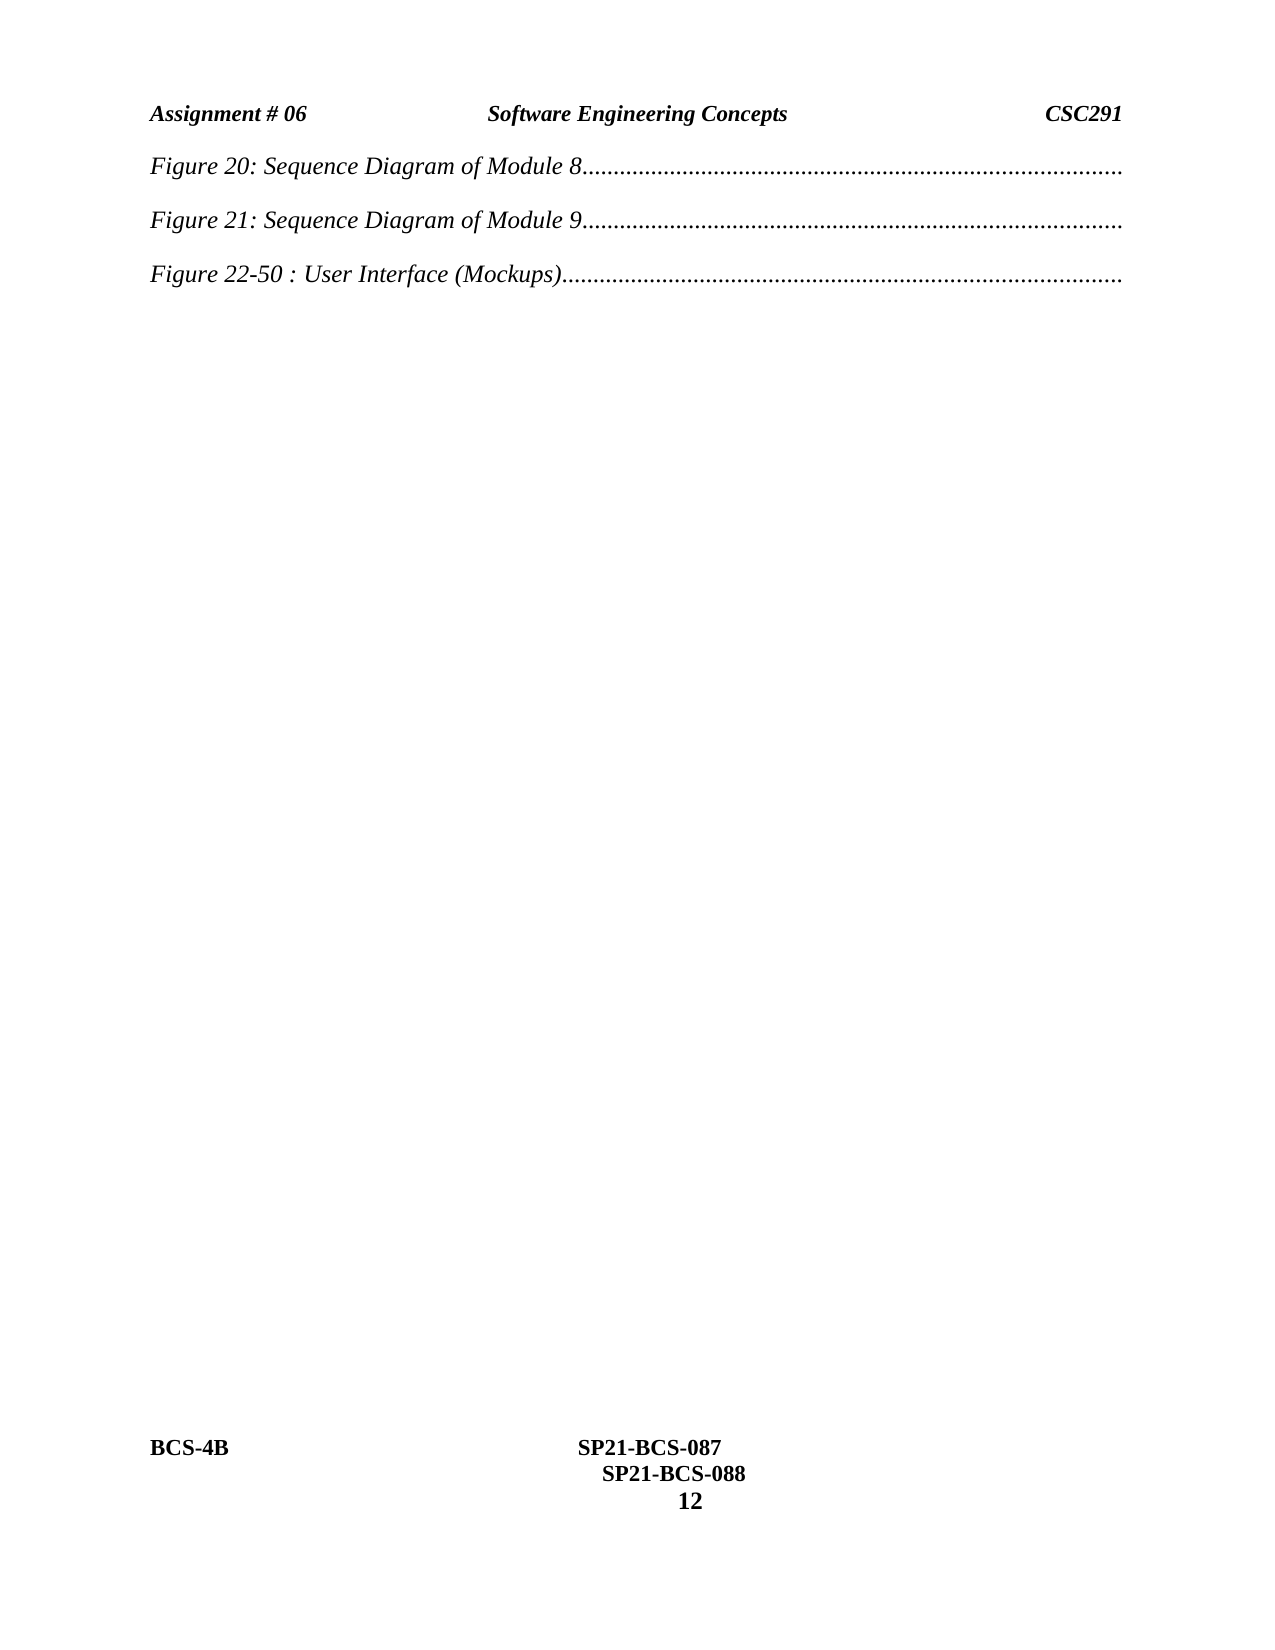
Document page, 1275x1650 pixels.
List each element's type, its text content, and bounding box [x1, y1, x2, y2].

text Figure 22-50 : User Interface (Mockups) [150, 259, 1125, 288]
text Figure 20: Sequence Diagram of Module 8 [150, 151, 1125, 180]
text Figure 21: Sequence Diagram of Module 9 [150, 205, 1125, 234]
